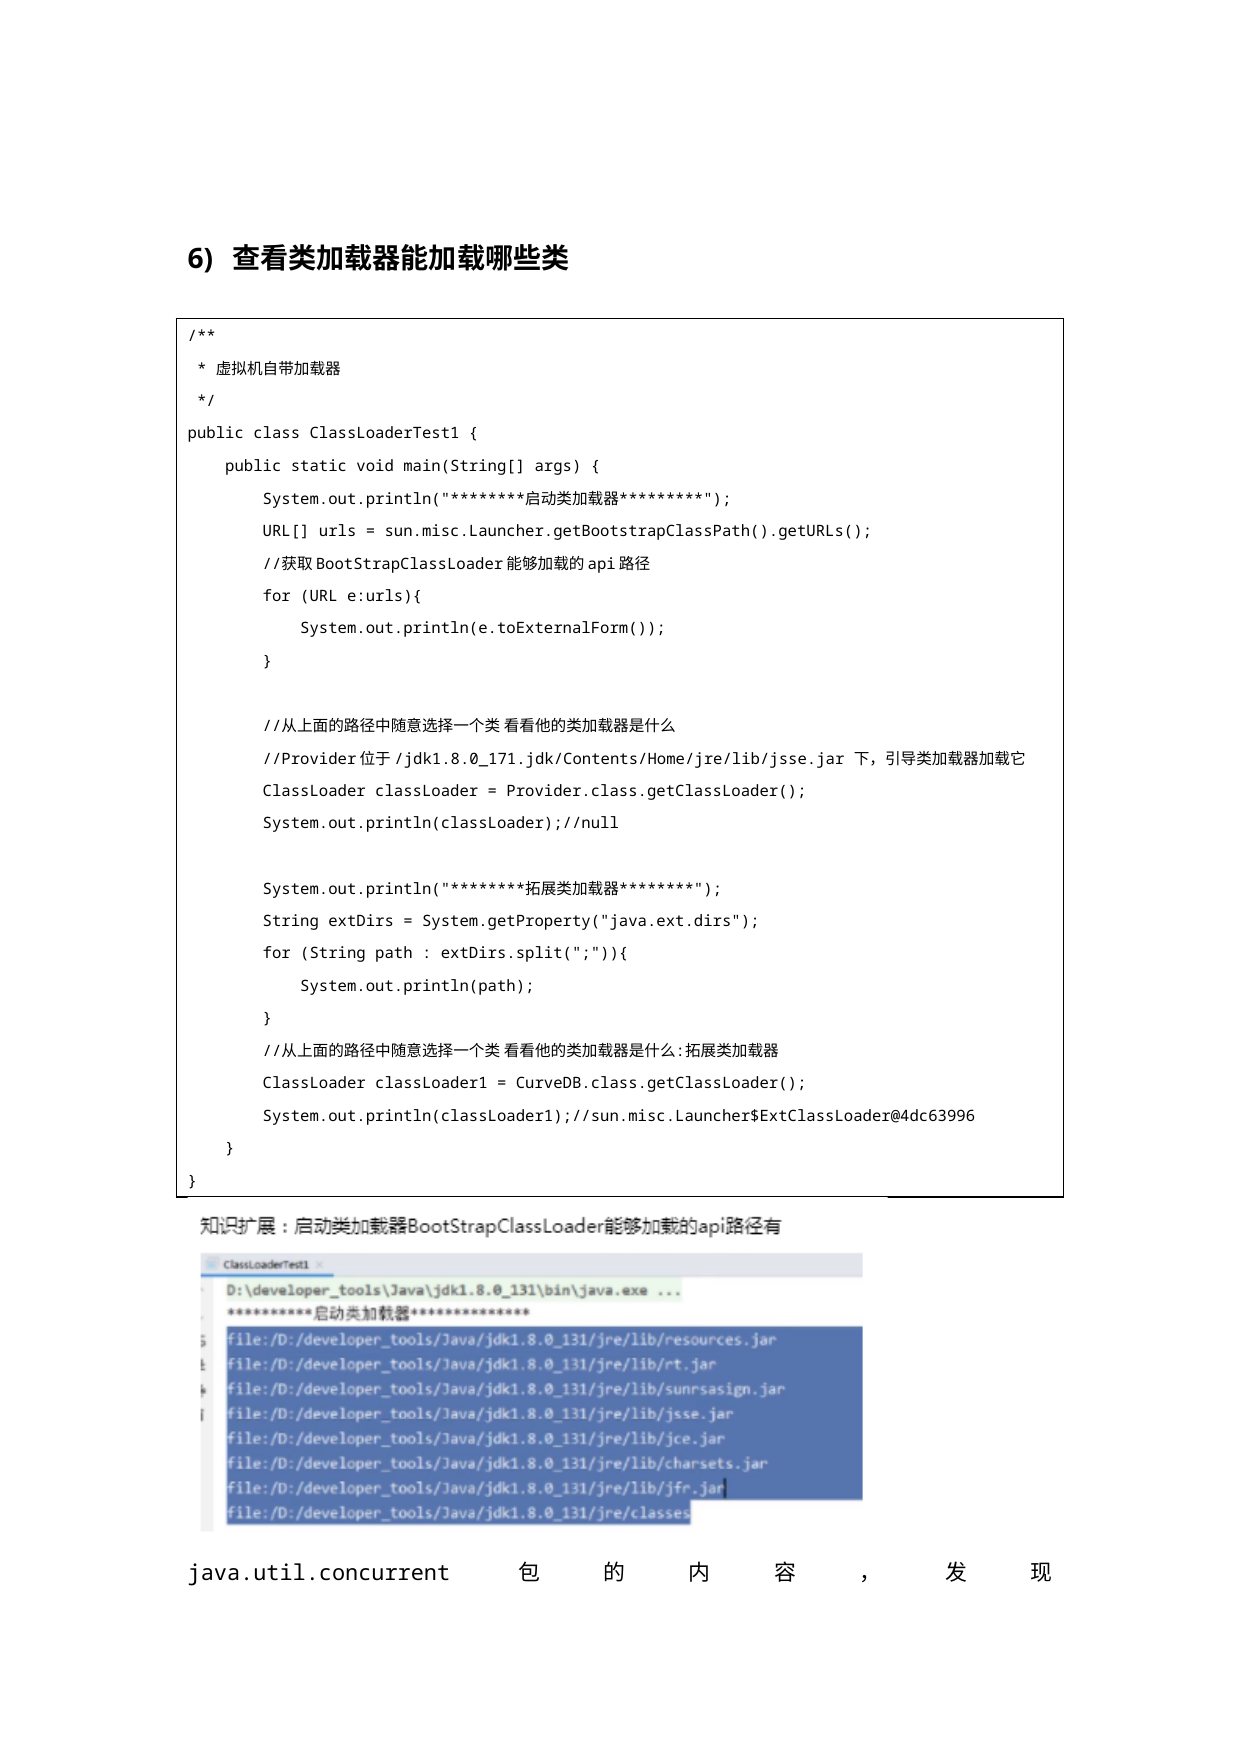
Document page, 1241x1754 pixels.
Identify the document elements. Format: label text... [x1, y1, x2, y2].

subtitle 查看类加载器能加载哪些类 [187, 224, 1053, 289]
table_header /** * 虚拟机自带加载器 */ public class ClassLoaderTest1 { public static void main(String[] args) { System.out.println("********启动类加载器*********"); URL[] urls = sun.misc.Launcher.getBootstrapClassPath().getURLs(); //获取BootStrapClassLoader能够加载的api路径 for (URL e:urls){ System.out.println(e.toExternalForm()); } //从上面的路径中随意选择一个类 看看他的类加载器是什么 //Provider位于 /jdk1.8.0_171.jdk/Contents/Home/jre/lib/jsse.jar 下，引导类加载器加载它 ClassLoader classLoader = Provider.class.getClassLoader(); System.out.println(classLoader);//null System.out.println("********拓展类加载器********"); String extDirs = System.getProperty("java.ext.dirs"); for (String path : extDirs.split(";")){ System.out.println(path); } //从上面的路径中随意选择一个类 看看他的类加载器是什么:拓展类加载器 ClassLoader classLoader1 = CurveDB.class.getClassLoader(); System.out.println(classLoader1);//sun.misc.Launcher$ExtClassLoader@4dc63996 } } [177, 319, 1063, 1196]
picture [187, 1197, 888, 1549]
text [187, 1555, 1053, 1587]
